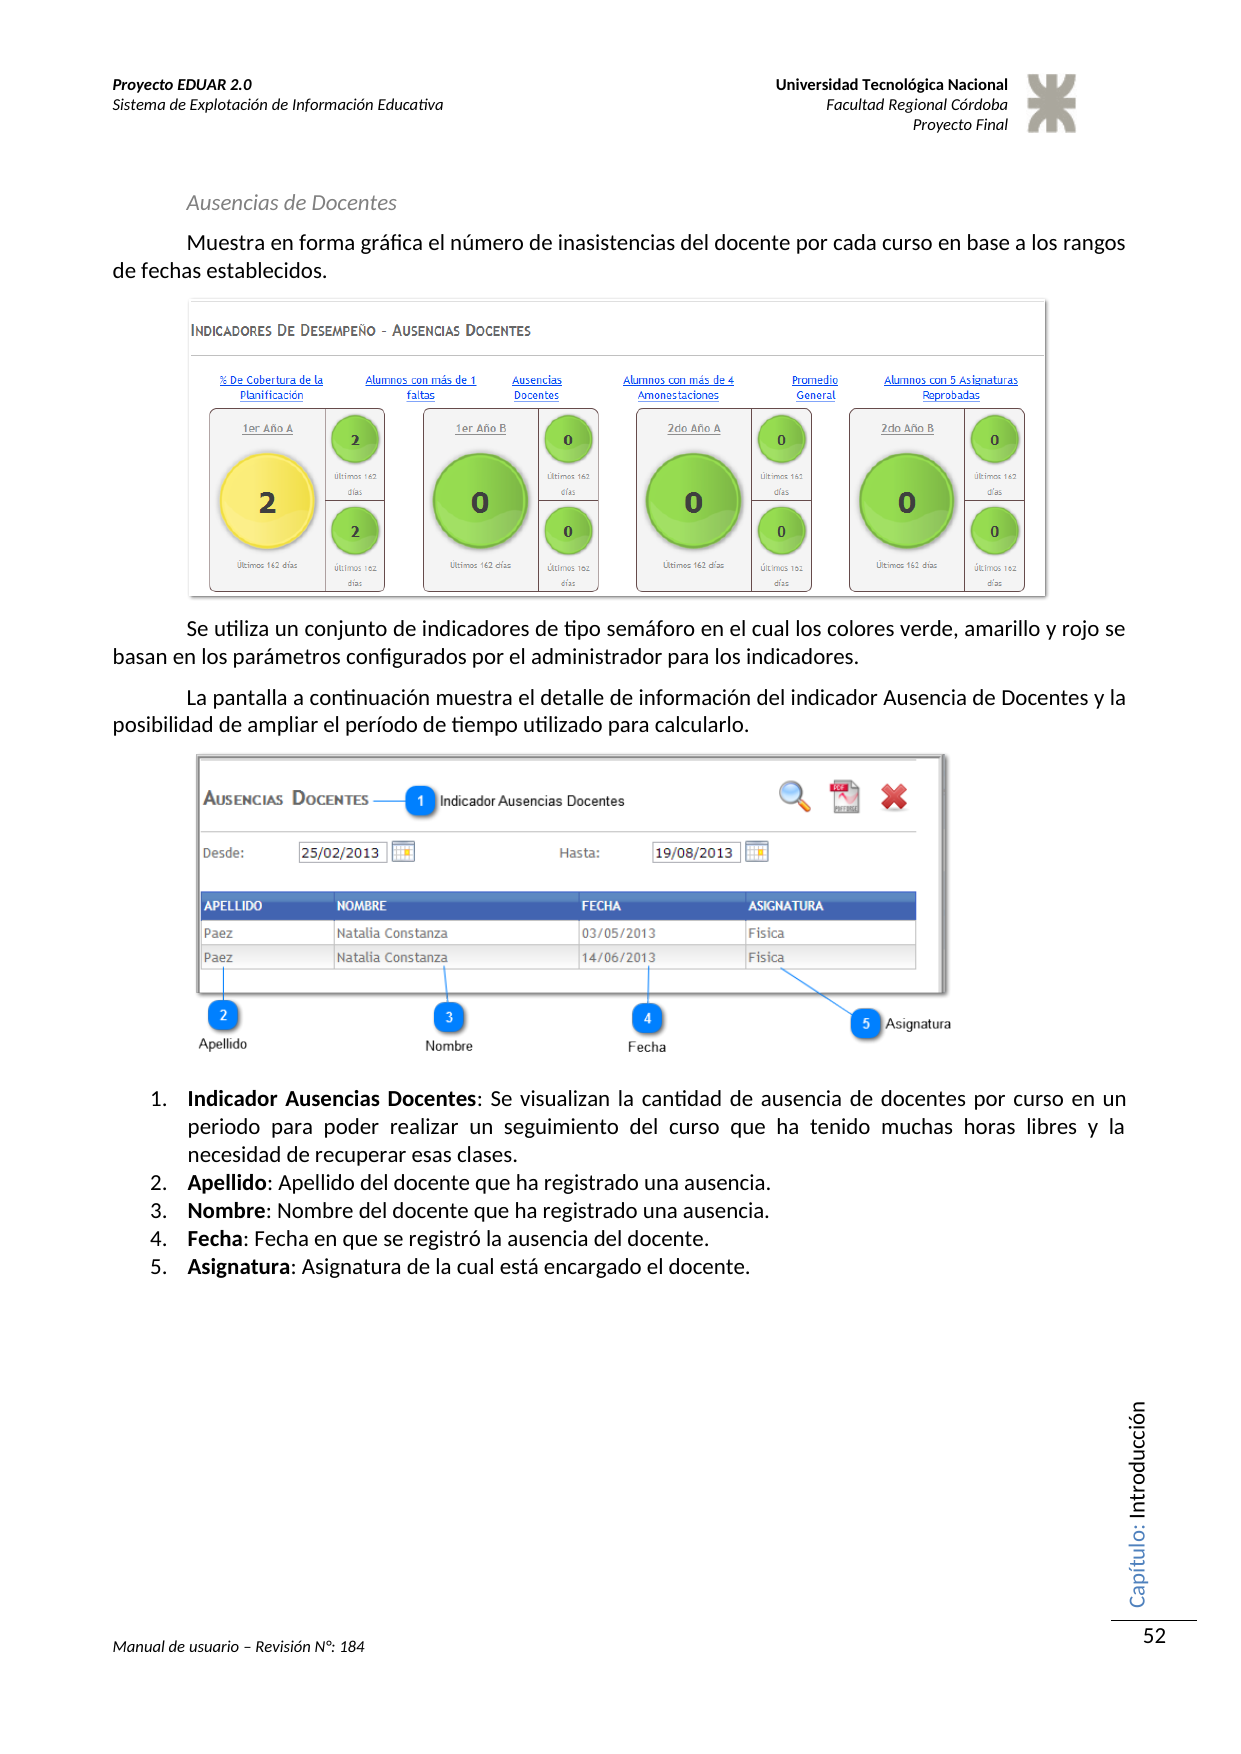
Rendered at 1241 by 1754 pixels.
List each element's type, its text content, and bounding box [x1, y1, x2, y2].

text Muestra en forma gráfica el número de inasistencias del docente por cada curso en base a los rangos de fechas establecidos. [112, 228, 1128, 284]
text La pantalla a continuación muestra el detalle de información del indicador Ausencia de Docentes y la posibilidad de ampliar el período de tiempo utilizado para calcularlo. [112, 683, 1128, 739]
picture [186, 296, 1050, 602]
list Indicador Ausencias Docentes: Se visualizan la cantidad de ausencia de docentes por curso en un periodo para poder realizar un seguimiento del curso que ha tenido muchas horas libres y la necesidad de recuperar esas clases. [150, 1084, 1128, 1168]
list Asignatura: Asignatura de la cual está encargado el docente. [150, 1252, 1128, 1280]
list Fecha: Fecha en que se registró la ausencia del docente. [150, 1224, 1128, 1252]
list Nombre: Nombre del docente que ha registrado una ausencia. [150, 1196, 1128, 1224]
text Ausencias de Docentes [112, 188, 1128, 216]
text Se utiliza un conjunto de indicadores de tipo semáforo en el cual los colores verde, amarillo y rojo se basan en los parámetros configurados por el administrador para los indicadores. [112, 614, 1128, 670]
list Apellido: Apellido del docente que ha registrado una ausencia. [150, 1168, 1128, 1196]
picture [186, 751, 968, 1072]
